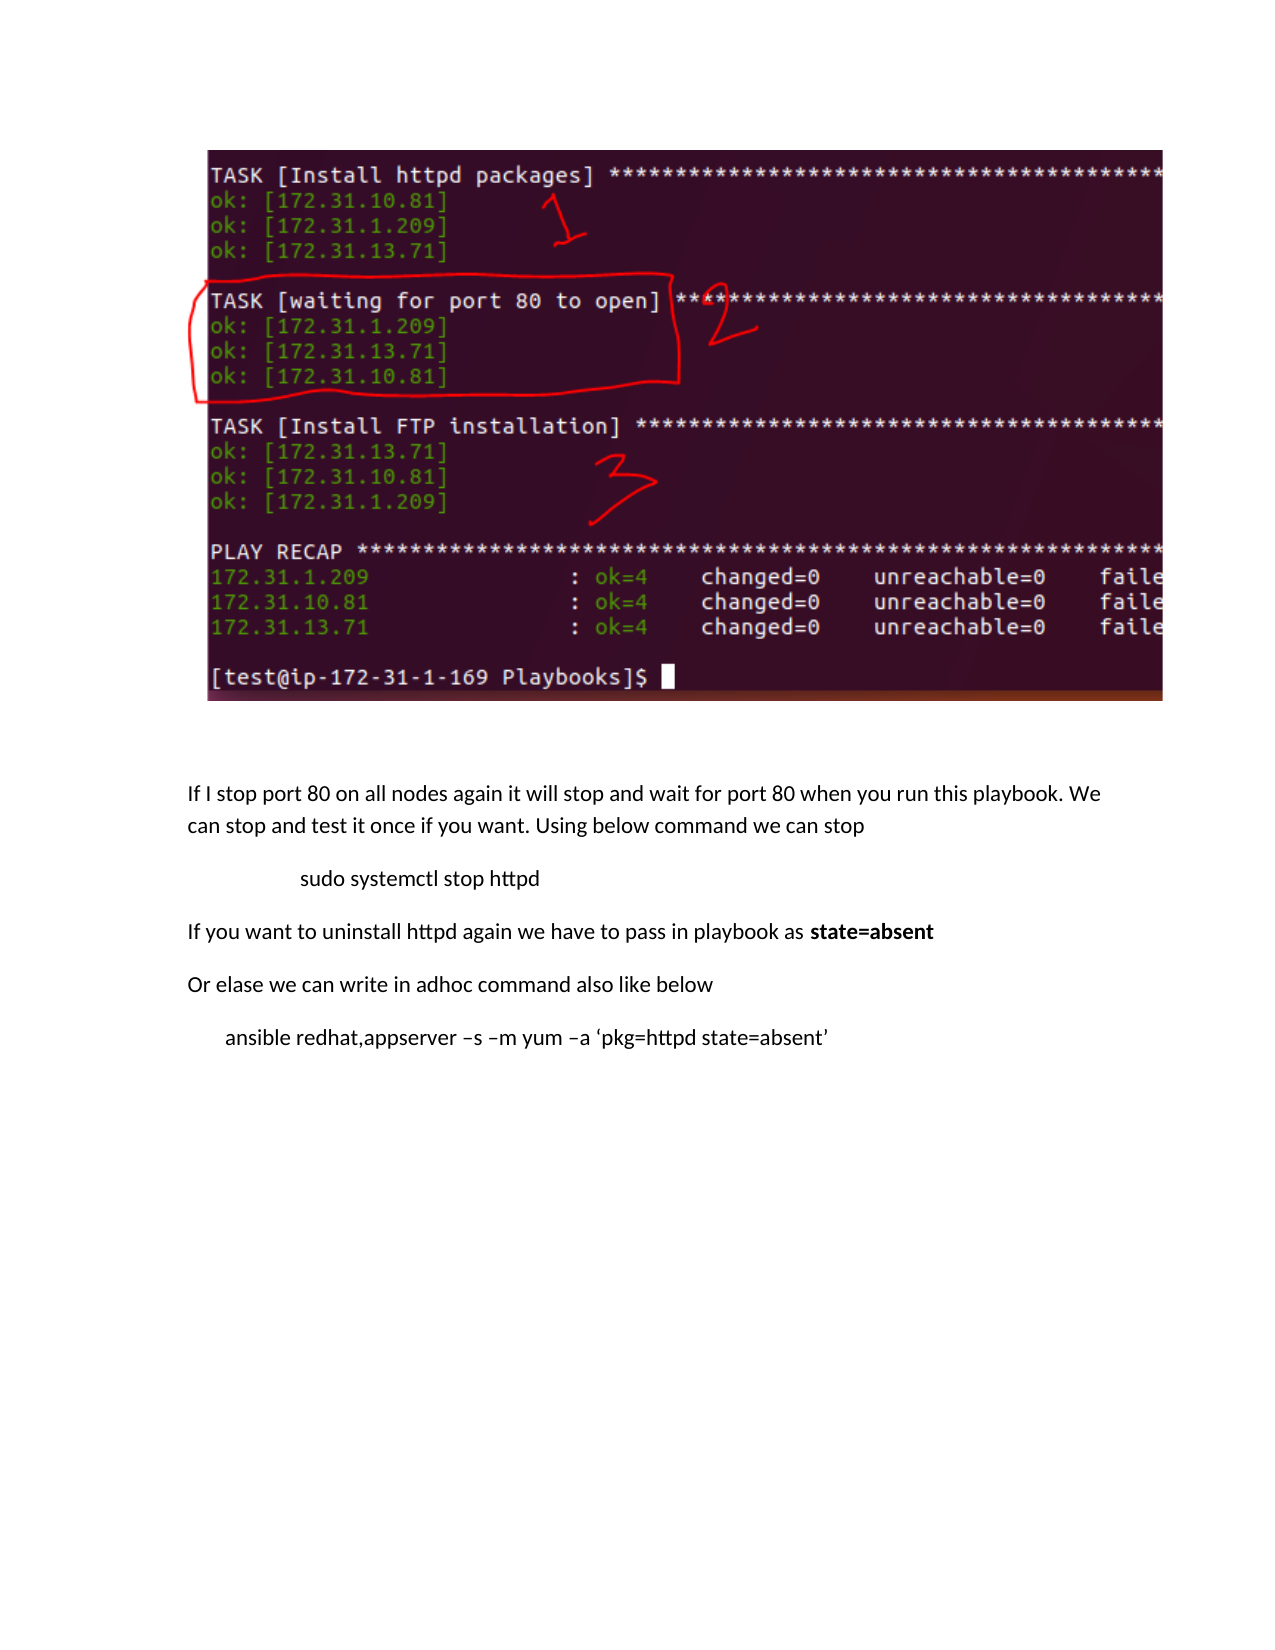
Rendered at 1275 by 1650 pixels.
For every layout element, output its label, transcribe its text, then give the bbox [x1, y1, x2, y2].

picture [187, 150, 1163, 701]
text Or elase we can write in adhoc command also like below [187, 970, 1125, 998]
text sudo systemctl stop httpd [187, 864, 1125, 892]
text If I stop port 80 on all nodes again it will stop and wait for port 80 when you run this playbook. We can stop and test it once if you want. Using below command we can stop [187, 779, 1125, 839]
text ansible redhat,appserver –s –m yum –a ‘pkg=httpd state=absent’ [187, 1023, 1125, 1051]
text If you want to uninstall httpd again we have to pass in playbook as state=absent [187, 917, 1125, 945]
